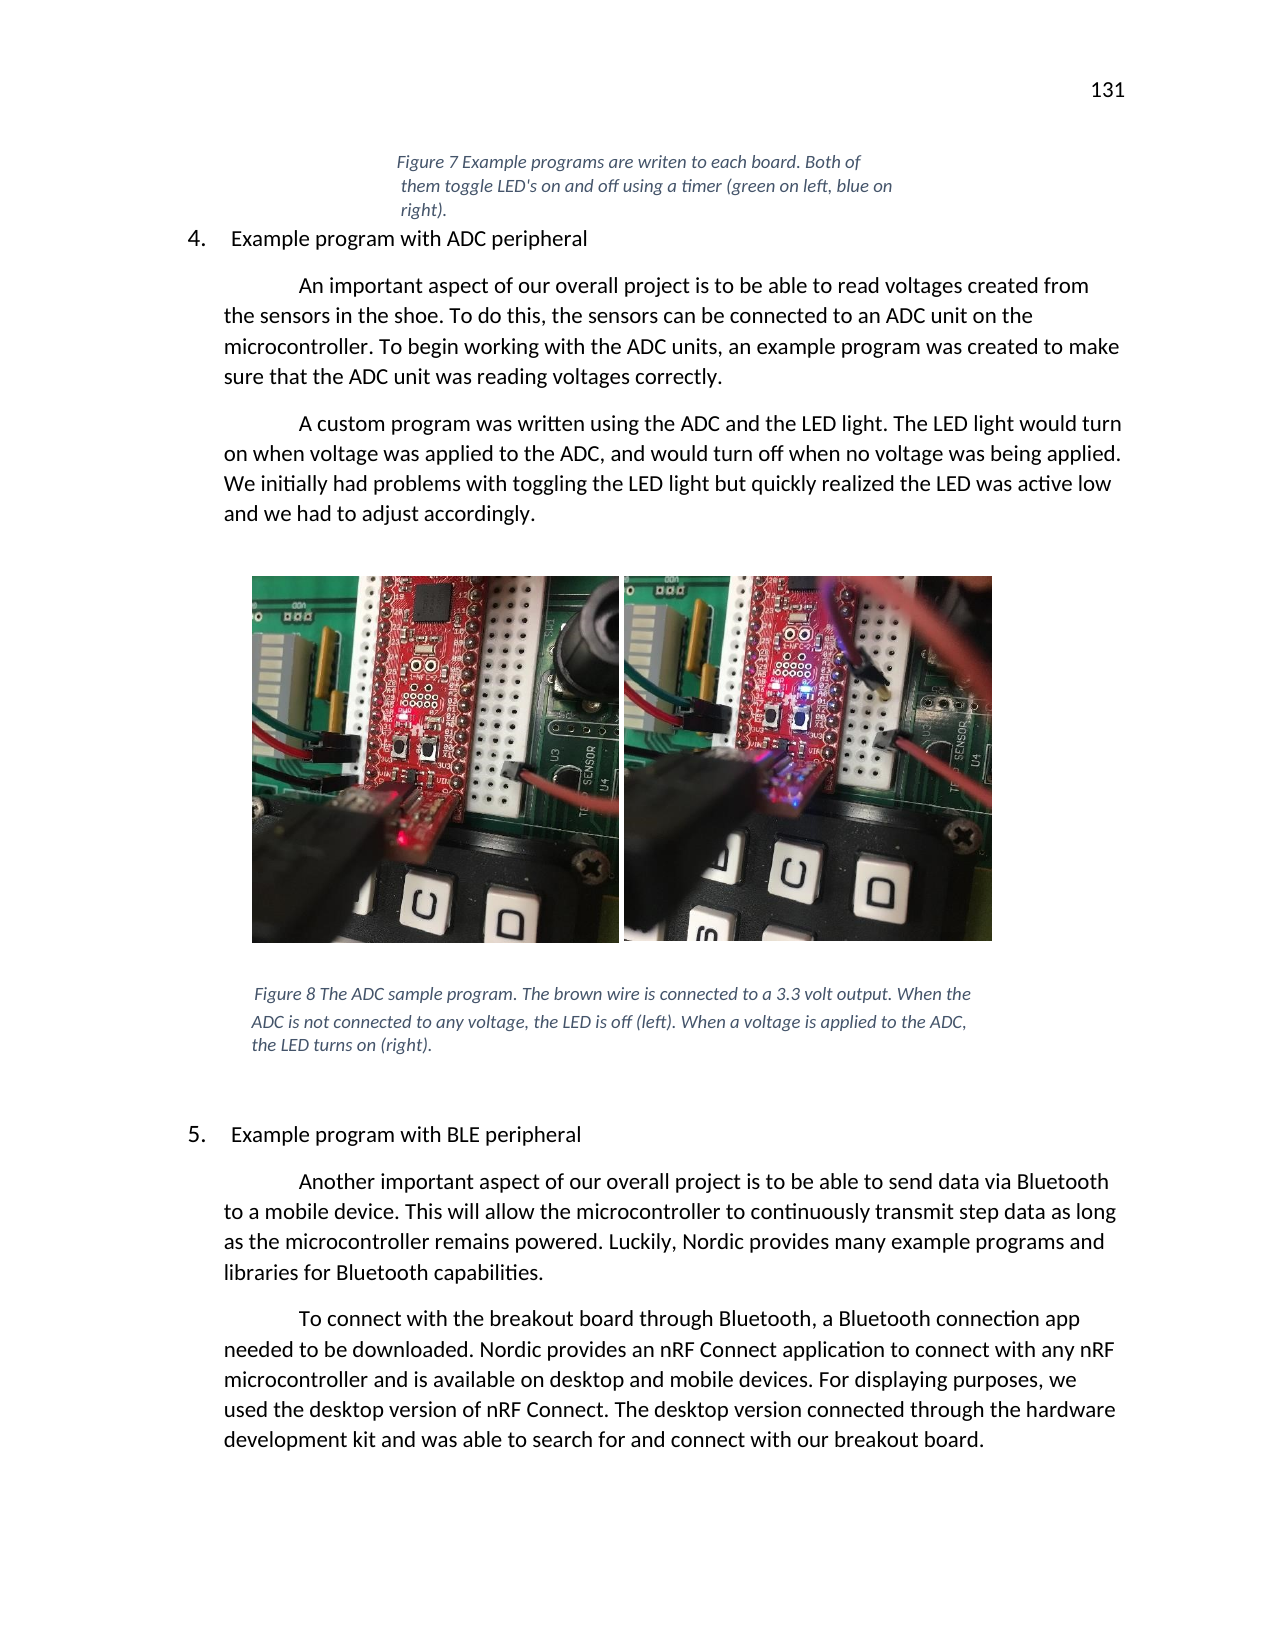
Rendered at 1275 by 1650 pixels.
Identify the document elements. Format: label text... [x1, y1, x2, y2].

text Figure 7 Example programs are writen to each board. Both of [150, 150, 1125, 173]
text To connect with the breakout board through Bluetooth, a Bluetooth connection app needed to be downloaded. Nordic provides an nRF Connect application to connect with any nRF microcontroller and is available on desktop and mobile devices. For displaying purposes, we used the desktop version of nRF Connect. The desktop version connected through the hardware development kit and was able to search for and connect with our breakout board. [223, 1304, 1125, 1453]
picture [252, 576, 619, 943]
text ADC is not connected to any voltage, the LED is off (left). When a voltage is applied to the ADC, the LED turns on (right). [148, 1010, 991, 1057]
text Figure 8 The ADC sample program. The brown wire is connected to a 3.3 volt output. When the [254, 982, 991, 1005]
list Example program with ADC peripheral [187, 222, 1125, 253]
text Another important aspect of our overall project is to be able to send data via Bluetooth to a mobile device. This will allow the microcontroller to continuously transmit step data as long as the microcontroller remains powered. Luckily, Nordic provides many example programs and libraries for Bluetooth capabilities. [223, 1167, 1125, 1286]
picture [624, 576, 992, 941]
list Example program with BLE peripheral [187, 1118, 1125, 1148]
text A custom program was written using the ADC and the LED light. The LED light would turn on when voltage was applied to the ADC, and would turn off when no voltage was being applied. We initially had problems with toggling the LED light but quickly realized the LED was active low and we had to adjust accordingly. [223, 409, 1125, 528]
text them toggle LED's on and off using a timer (green on left, blue on right). [401, 174, 896, 221]
text An important aspect of our overall project is to be able to read voltages created from the sensors in the shoe. To do this, the sensors can be connected to an ADC unit on the microcontroller. To begin working with the ADC units, an example program was created to make sure that the ADC unit was reading voltages correctly. [223, 271, 1125, 390]
